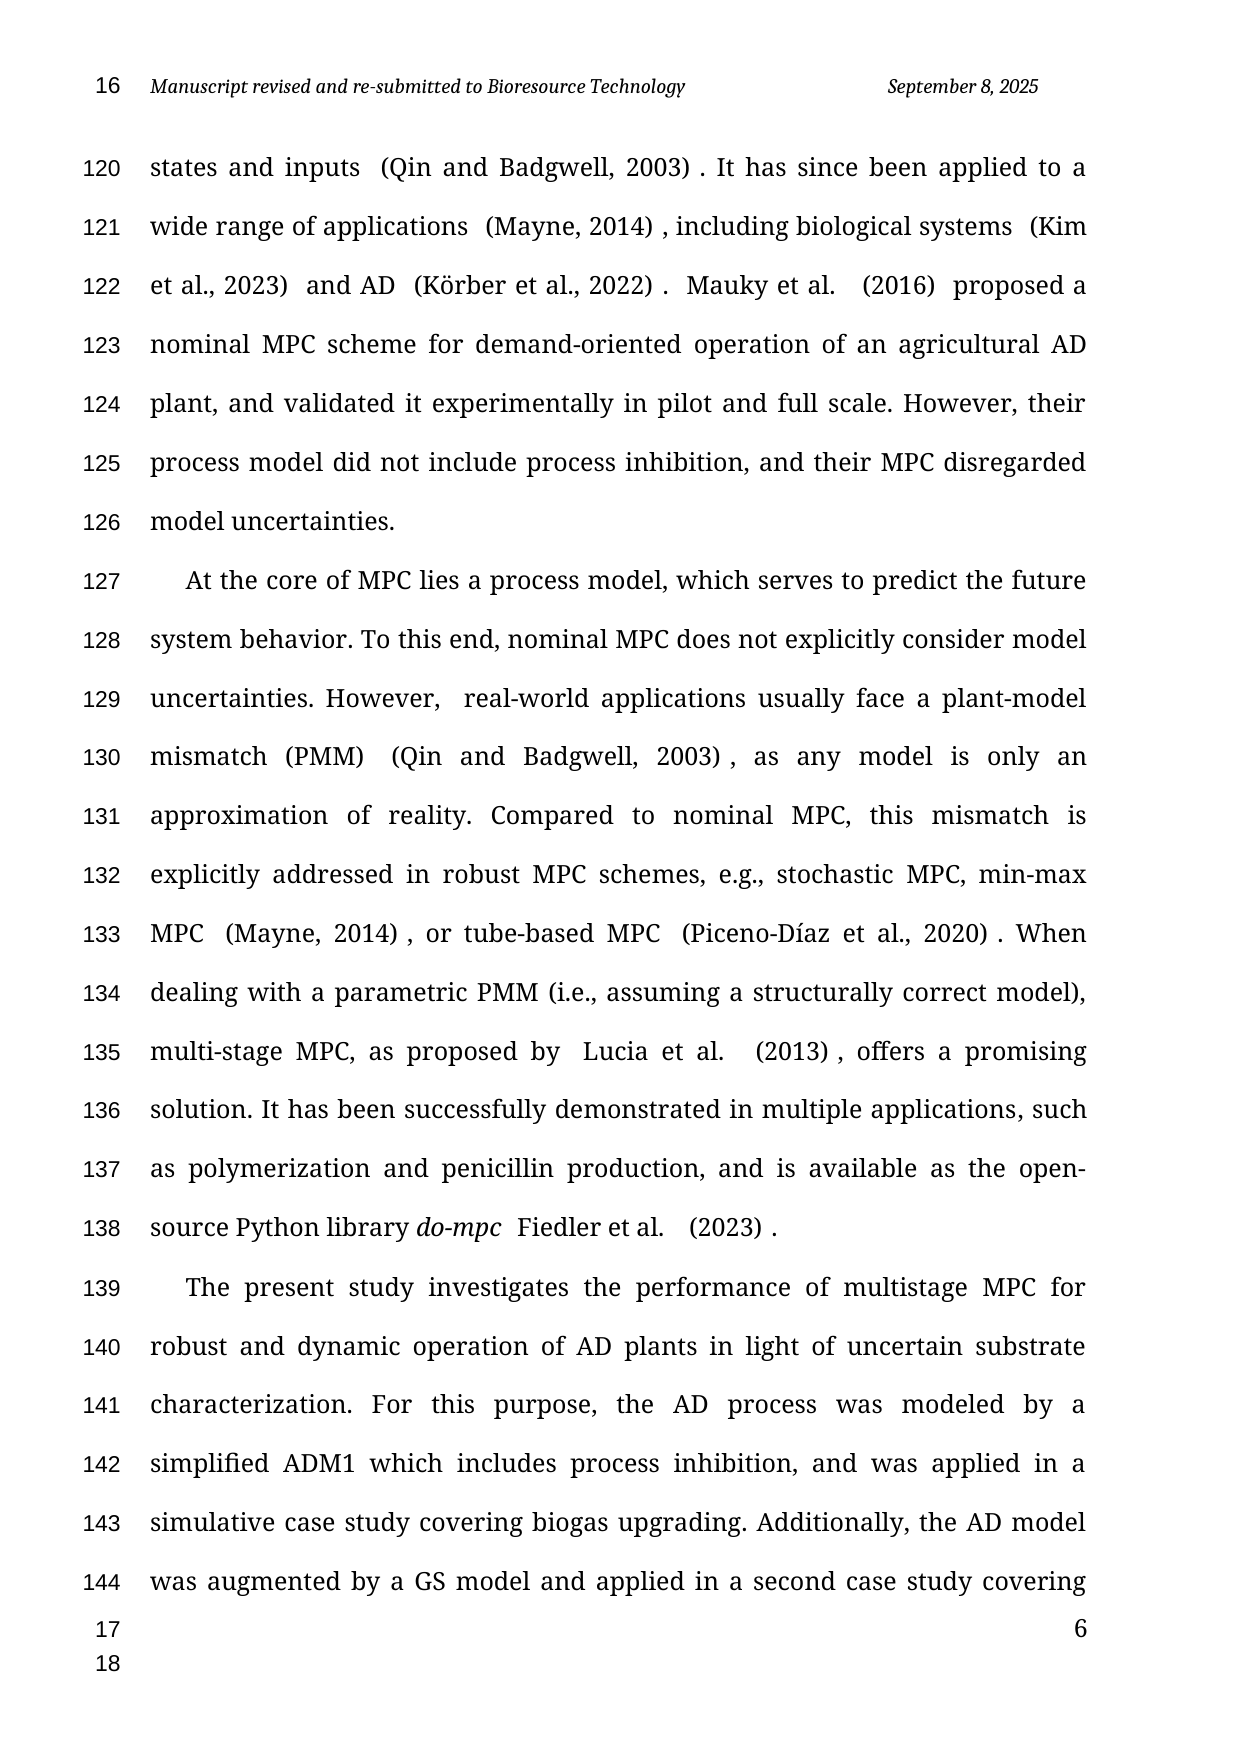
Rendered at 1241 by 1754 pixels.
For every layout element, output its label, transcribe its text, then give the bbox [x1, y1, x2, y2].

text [150, 150, 1087, 537]
text At the core of MPC lies a process model, which serves to predict the future system behavior. To this end, nominal MPC does not explicitly consider model uncertainties. However, real-world applications usually face a plant-model mismatch (PMM) , as any model is only an approximation of reality. Compared to nominal MPC, this mismatch is explicitly addressed in robust MPC schemes, e.g., stochastic MPC, min-max MPC or tube-based MPC . When dealing with a parametric PMM (i.e., assuming a structurally correct model), multi-stage MPC, as proposed by , offers a promising solution. It has been successfully demonstrated in multiple applications, such as polymerization and penicillin production, and is available as the open-source Python library do-mpc . [150, 562, 1087, 1244]
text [150, 1269, 1087, 1598]
